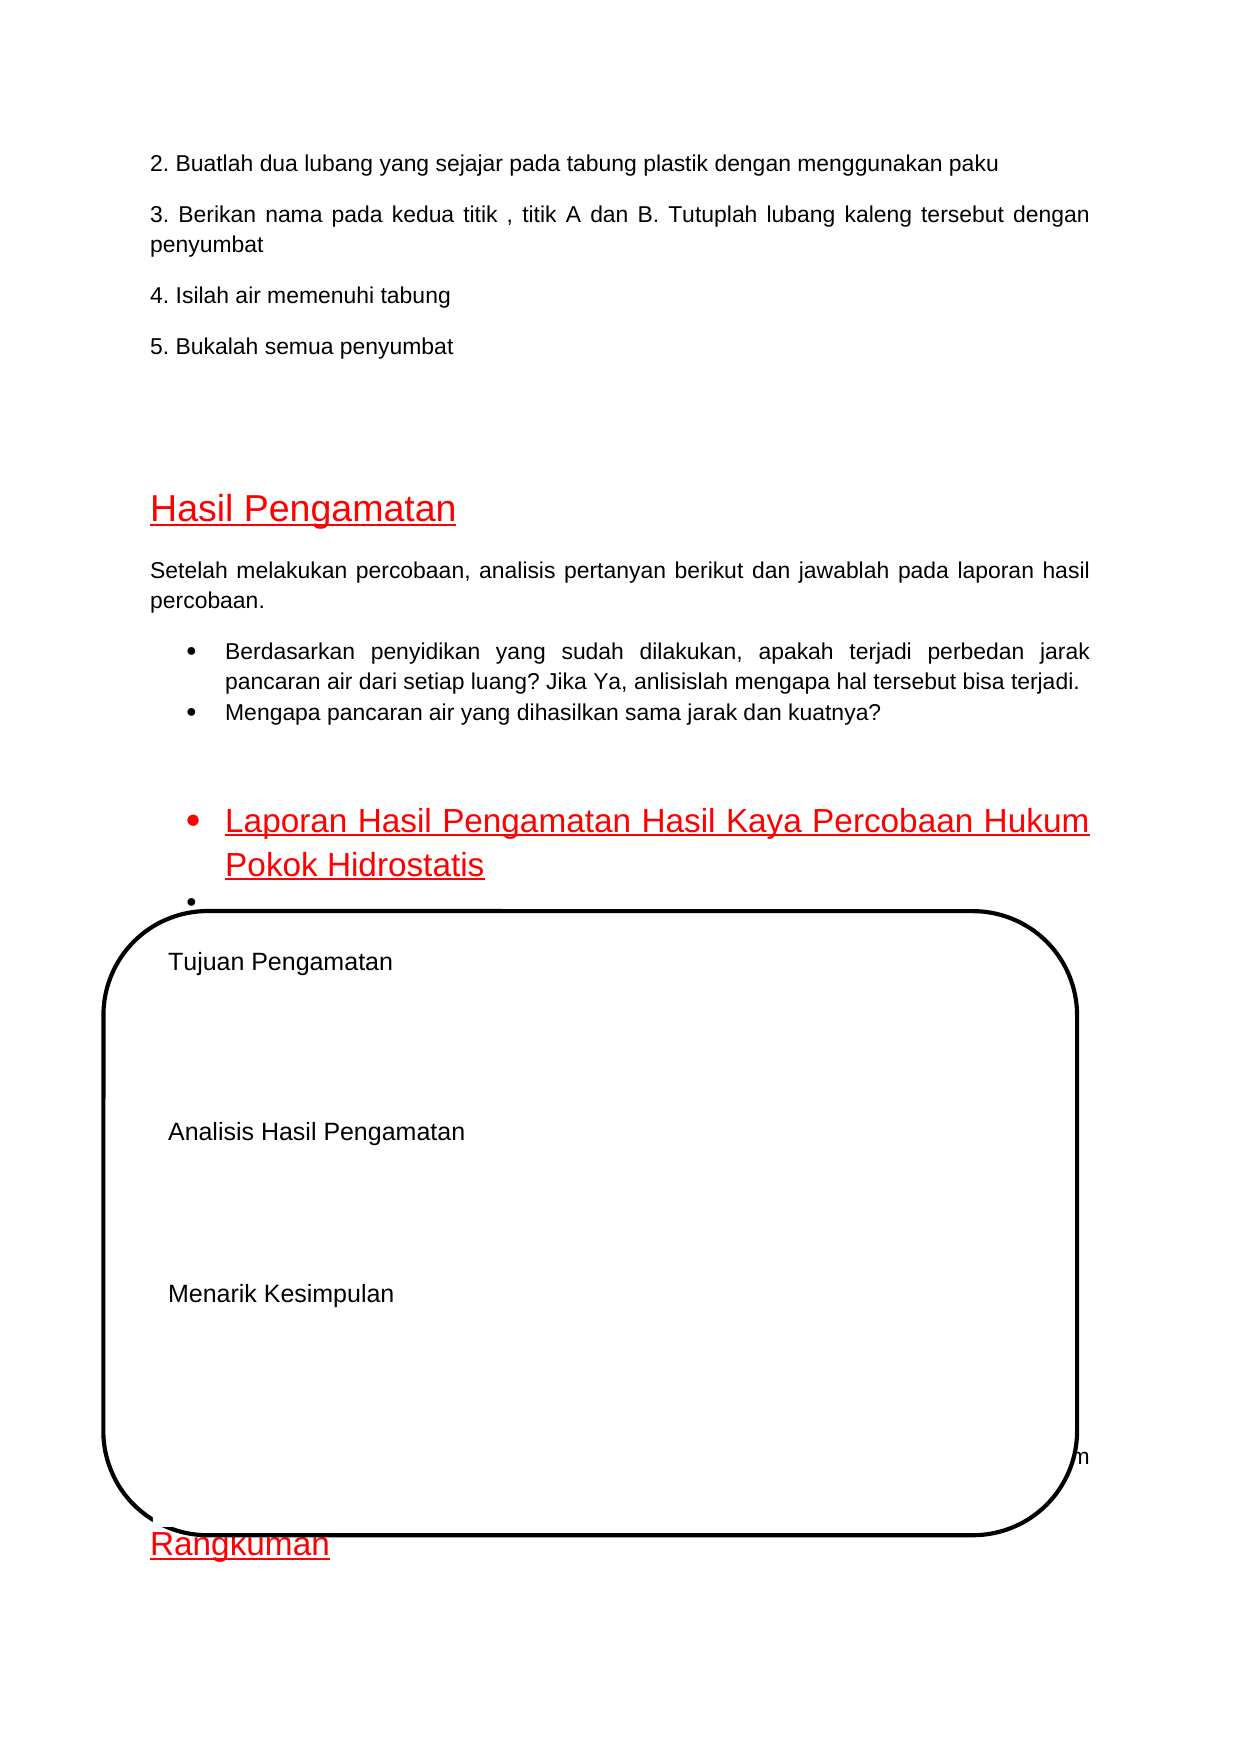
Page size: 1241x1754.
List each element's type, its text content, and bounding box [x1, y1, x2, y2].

text 4. Isilah air memenuhi tabung [150, 282, 1090, 309]
list Mengapa pancaran air yang dihasilkan sama jarak dan kuatnya? [187, 698, 1090, 725]
list Berdasarkan penyidikan yang sudah dilakukan, apakah terjadi perbedan jarak pancaran air dari setiap luang? Jika Ya, anlisislah mengapa hal tersebut bisa terjadi. [187, 638, 1090, 695]
text Hasil Pengamatan [150, 486, 1090, 529]
list Laporan Hasil Pengamatan Hasil Kaya Percobaan Hukum Pokok Hidrostatis [187, 801, 1090, 883]
text 2. Buatlah dua lubang yang sejajar pada tabung plastik dengan menggunakan paku [150, 150, 1090, 176]
text 5. Bukalah semua penyumbat [150, 333, 1090, 360]
text Setelah melakukan percobaan, analisis pertanyan berikut dan jawablah pada laporan hasil percobaan. [150, 557, 1090, 613]
text 3. Berikan nama pada kedua titik , titik A dan B. Tutuplah lubang kaleng tersebut dengan penyumbat [150, 201, 1090, 258]
text Rangkuman [150, 1524, 1090, 1563]
